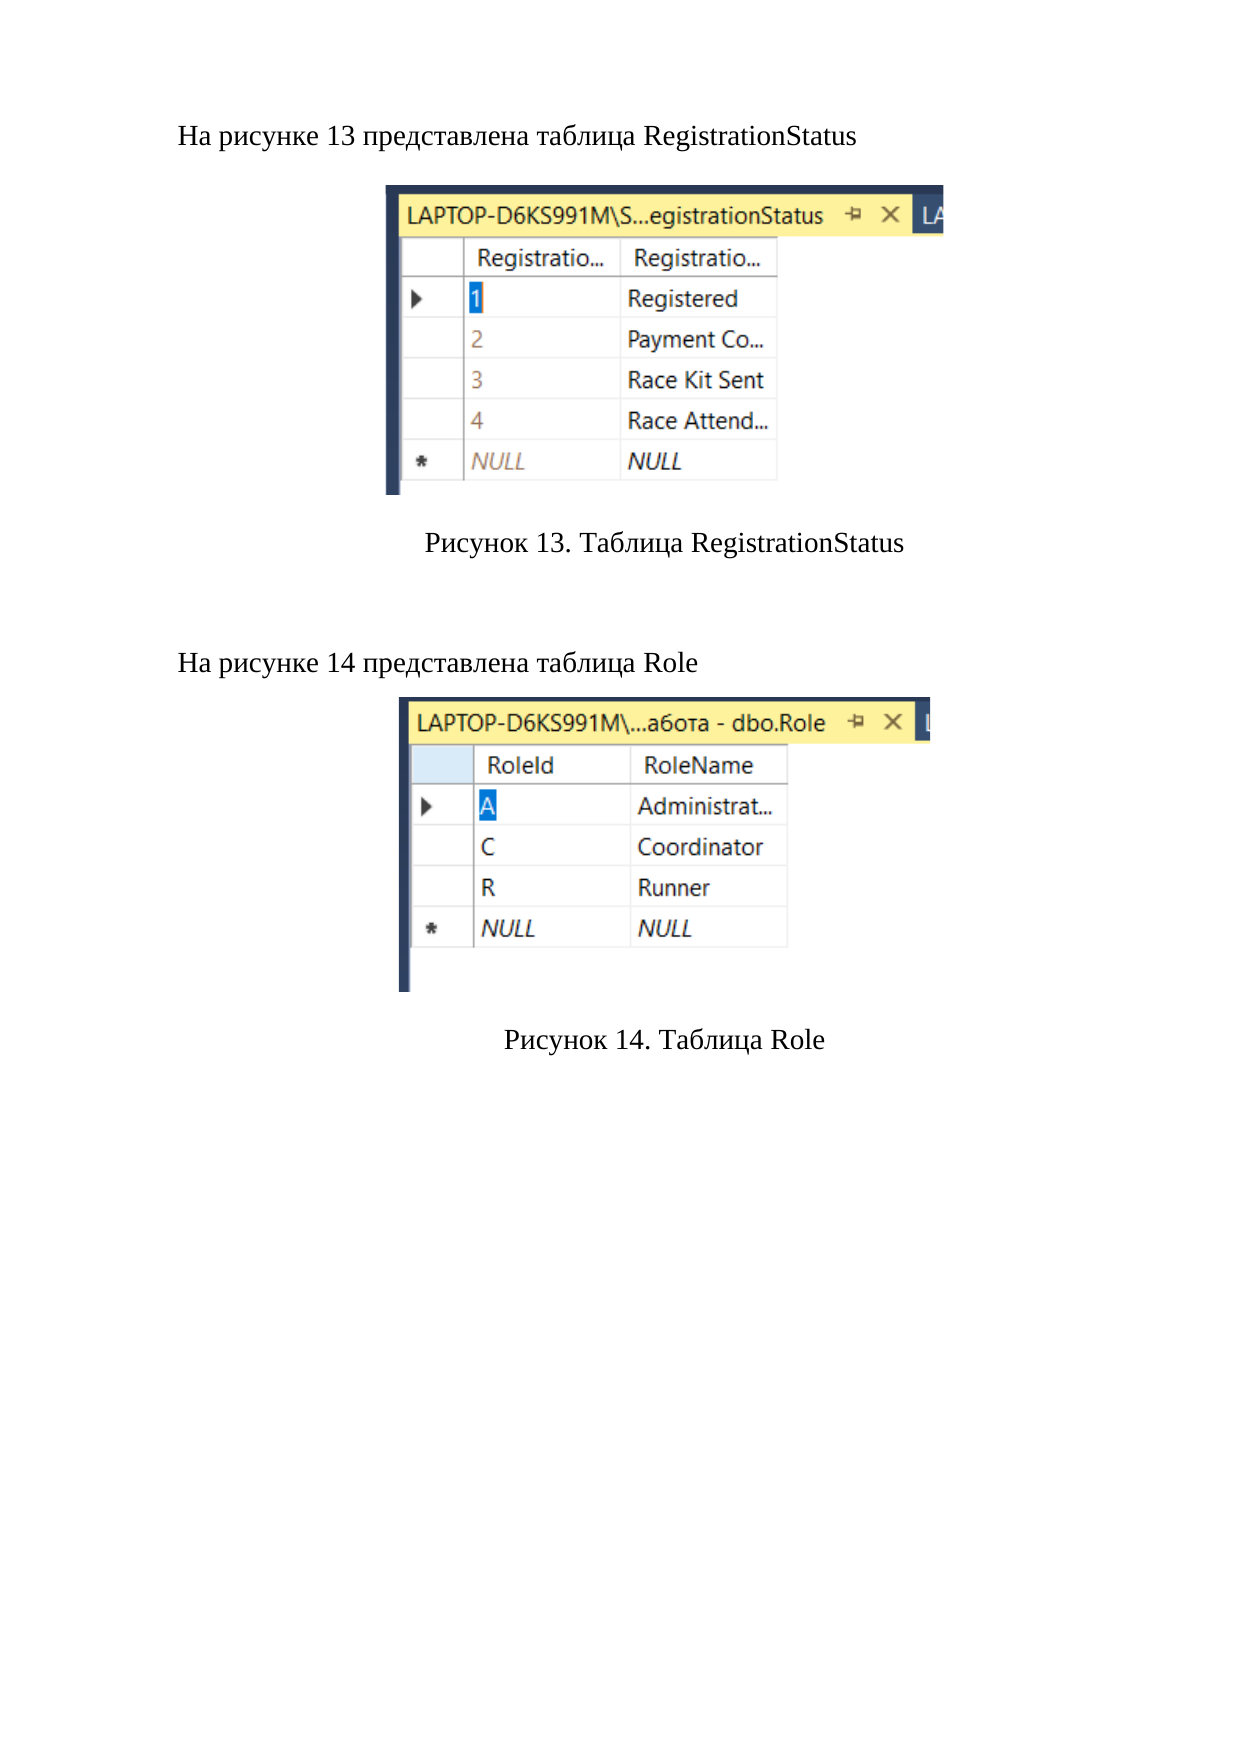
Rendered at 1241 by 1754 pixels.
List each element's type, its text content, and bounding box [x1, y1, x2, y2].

picture [398, 697, 930, 992]
text На рисунке 14 представлена таблица Role [177, 645, 1152, 678]
text Рисунок 14. Таблица Role [177, 1022, 1152, 1056]
text Рисунок 13. Таблица RegistrationStatus [177, 525, 1152, 559]
text На рисунке 13 представлена таблица RegistrationStatus [177, 118, 1152, 152]
picture [385, 185, 944, 495]
